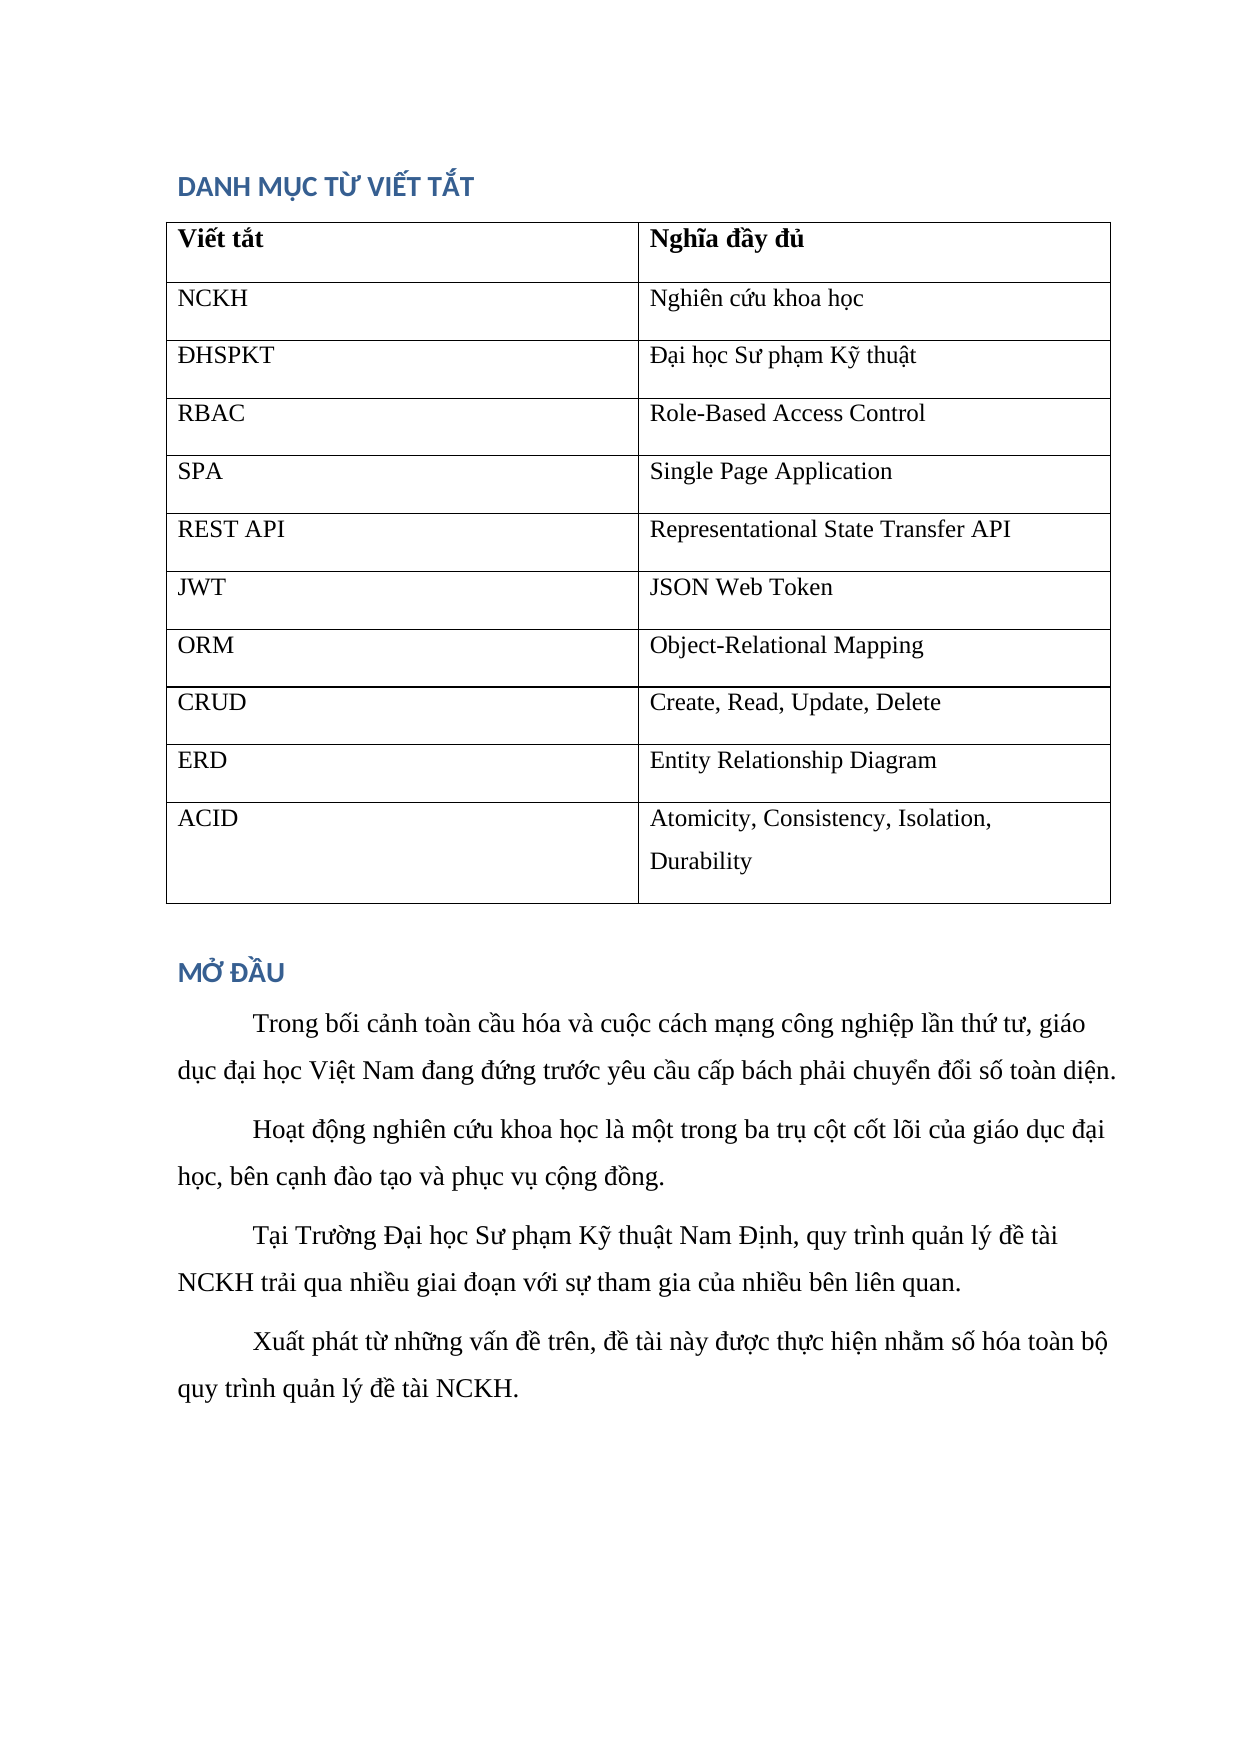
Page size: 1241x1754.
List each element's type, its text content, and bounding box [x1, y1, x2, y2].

table_cell RBAC [167, 399, 638, 455]
table_cell NCKH [167, 283, 638, 339]
table_cell JWT [167, 572, 638, 629]
table_cell CRUD [167, 688, 638, 744]
table_cell REST API [167, 514, 638, 571]
table_cell Create, Read, Update, Delete [639, 688, 1110, 744]
text Trong bối cảnh toàn cầu hóa và cuộc cách mạng công nghiệp lần thứ tư, giáo dục đại học Việt Nam đang đứng trước yêu cầu cấp bách phải chuyển đổi số toàn diện. [177, 1007, 1122, 1085]
table_cell Nghiên cứu khoa học [639, 283, 1110, 339]
table_cell SPA [167, 456, 638, 513]
table_cell Object-Relational Mapping [639, 630, 1110, 686]
table_cell Entity Relationship Diagram [639, 745, 1110, 802]
table_cell Đại học Sư phạm Kỹ thuật [639, 341, 1110, 397]
table_cell JSON Web Token [639, 572, 1110, 629]
table_cell Representational State Transfer API [639, 514, 1110, 571]
table_cell ORM [167, 630, 638, 686]
text Xuất phát từ những vấn đề trên, đề tài này được thực hiện nhằm số hóa toàn bộ quy trình quản lý đề tài NCKH. [177, 1325, 1122, 1403]
table_header Viết tắt [167, 223, 638, 282]
table_header Nghĩa đầy đủ [639, 223, 1110, 282]
text Hoạt động nghiên cứu khoa học là một trong ba trụ cột cốt lõi của giáo dục đại học, bên cạnh đào tạo và phục vụ cộng đồng. [177, 1113, 1122, 1191]
table_cell ACID [167, 803, 638, 903]
subtitle DANH MỤC TỪ VIẾT TẮT [177, 168, 1122, 204]
table_cell Atomicity, Consistency, Isolation, Durability [639, 803, 1110, 903]
table_cell ĐHSPKT [167, 341, 638, 397]
table_cell ERD [167, 745, 638, 802]
table_cell Single Page Application [639, 456, 1110, 513]
subtitle MỞ ĐẦU [177, 954, 1122, 990]
text Tại Trường Đại học Sư phạm Kỹ thuật Nam Định, quy trình quản lý đề tài NCKH trải qua nhiều giai đoạn với sự tham gia của nhiều bên liên quan. [177, 1219, 1122, 1297]
table_cell Role-Based Access Control [639, 399, 1110, 455]
